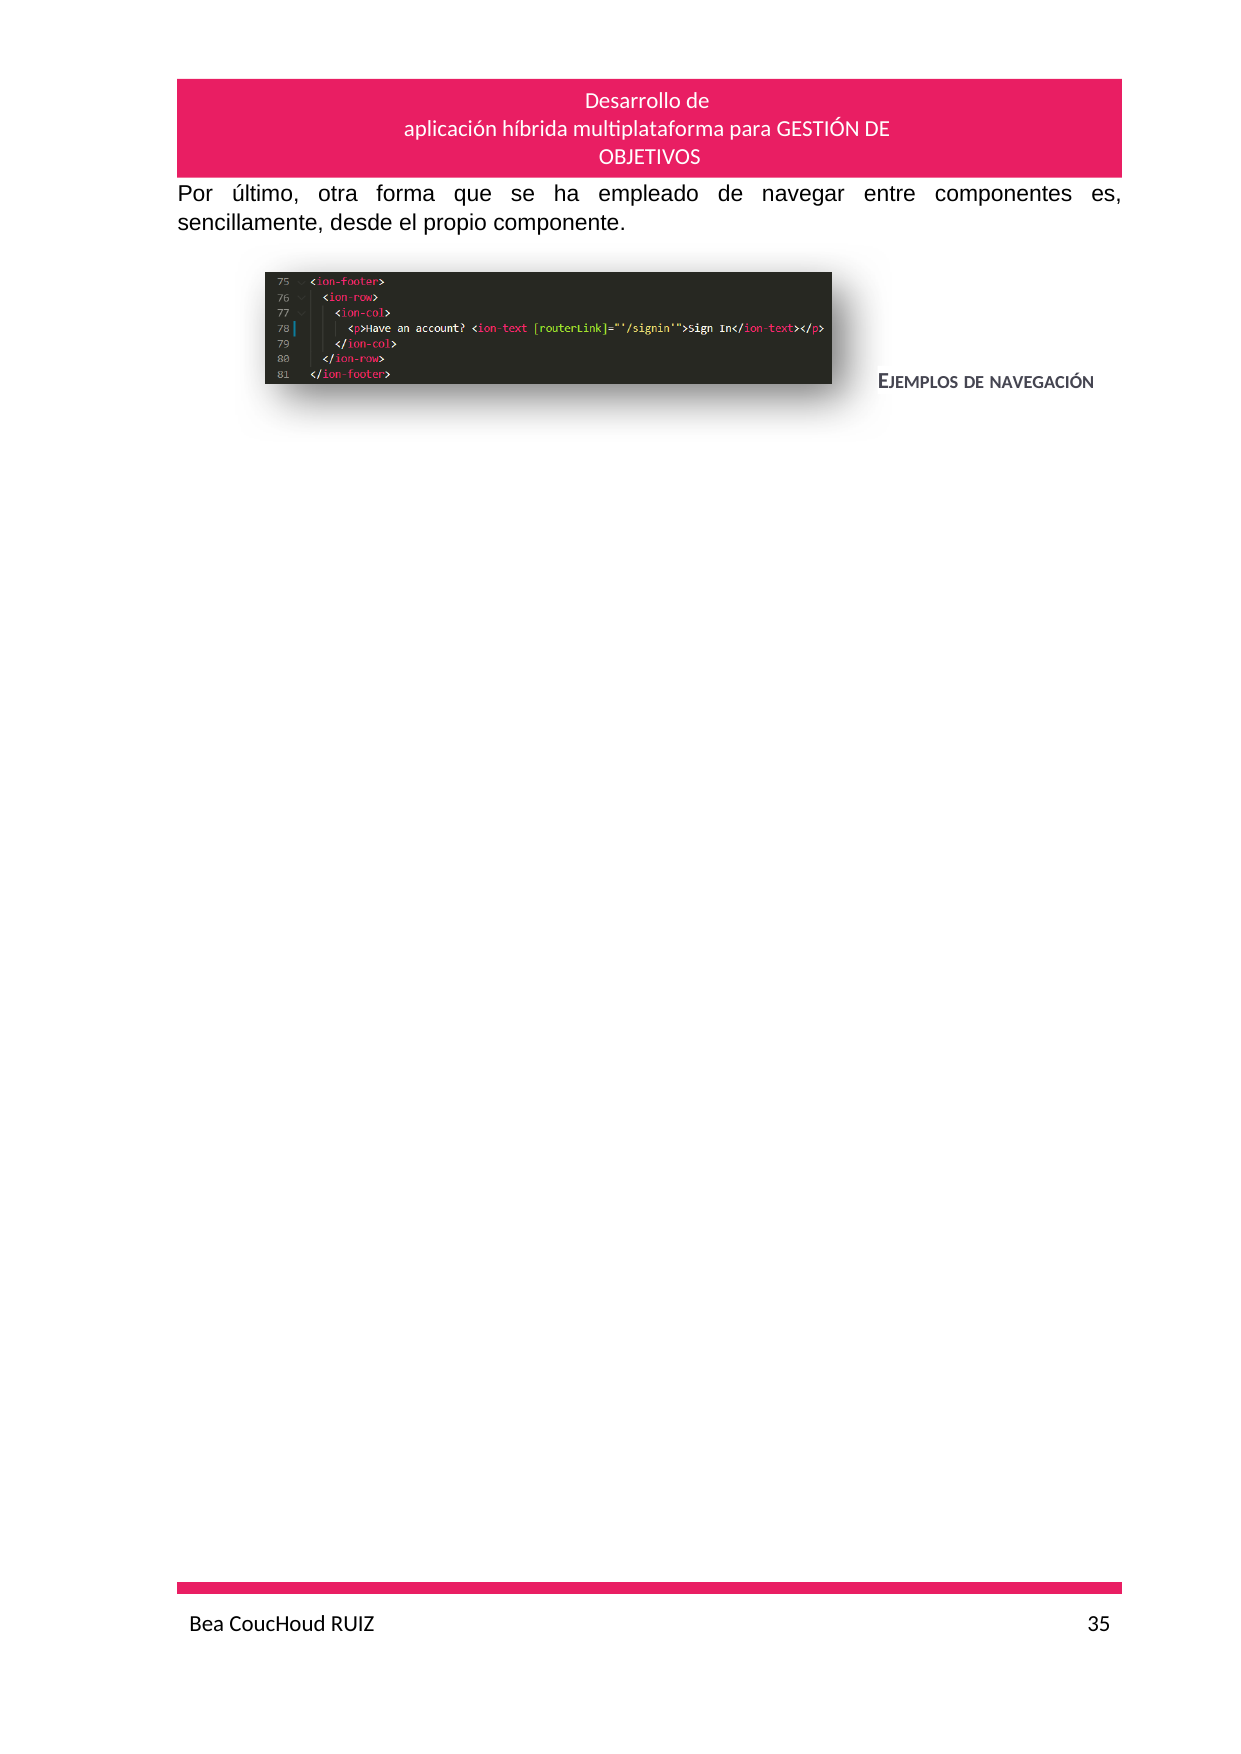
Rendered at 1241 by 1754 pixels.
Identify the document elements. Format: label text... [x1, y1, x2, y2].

picture [265, 272, 832, 384]
